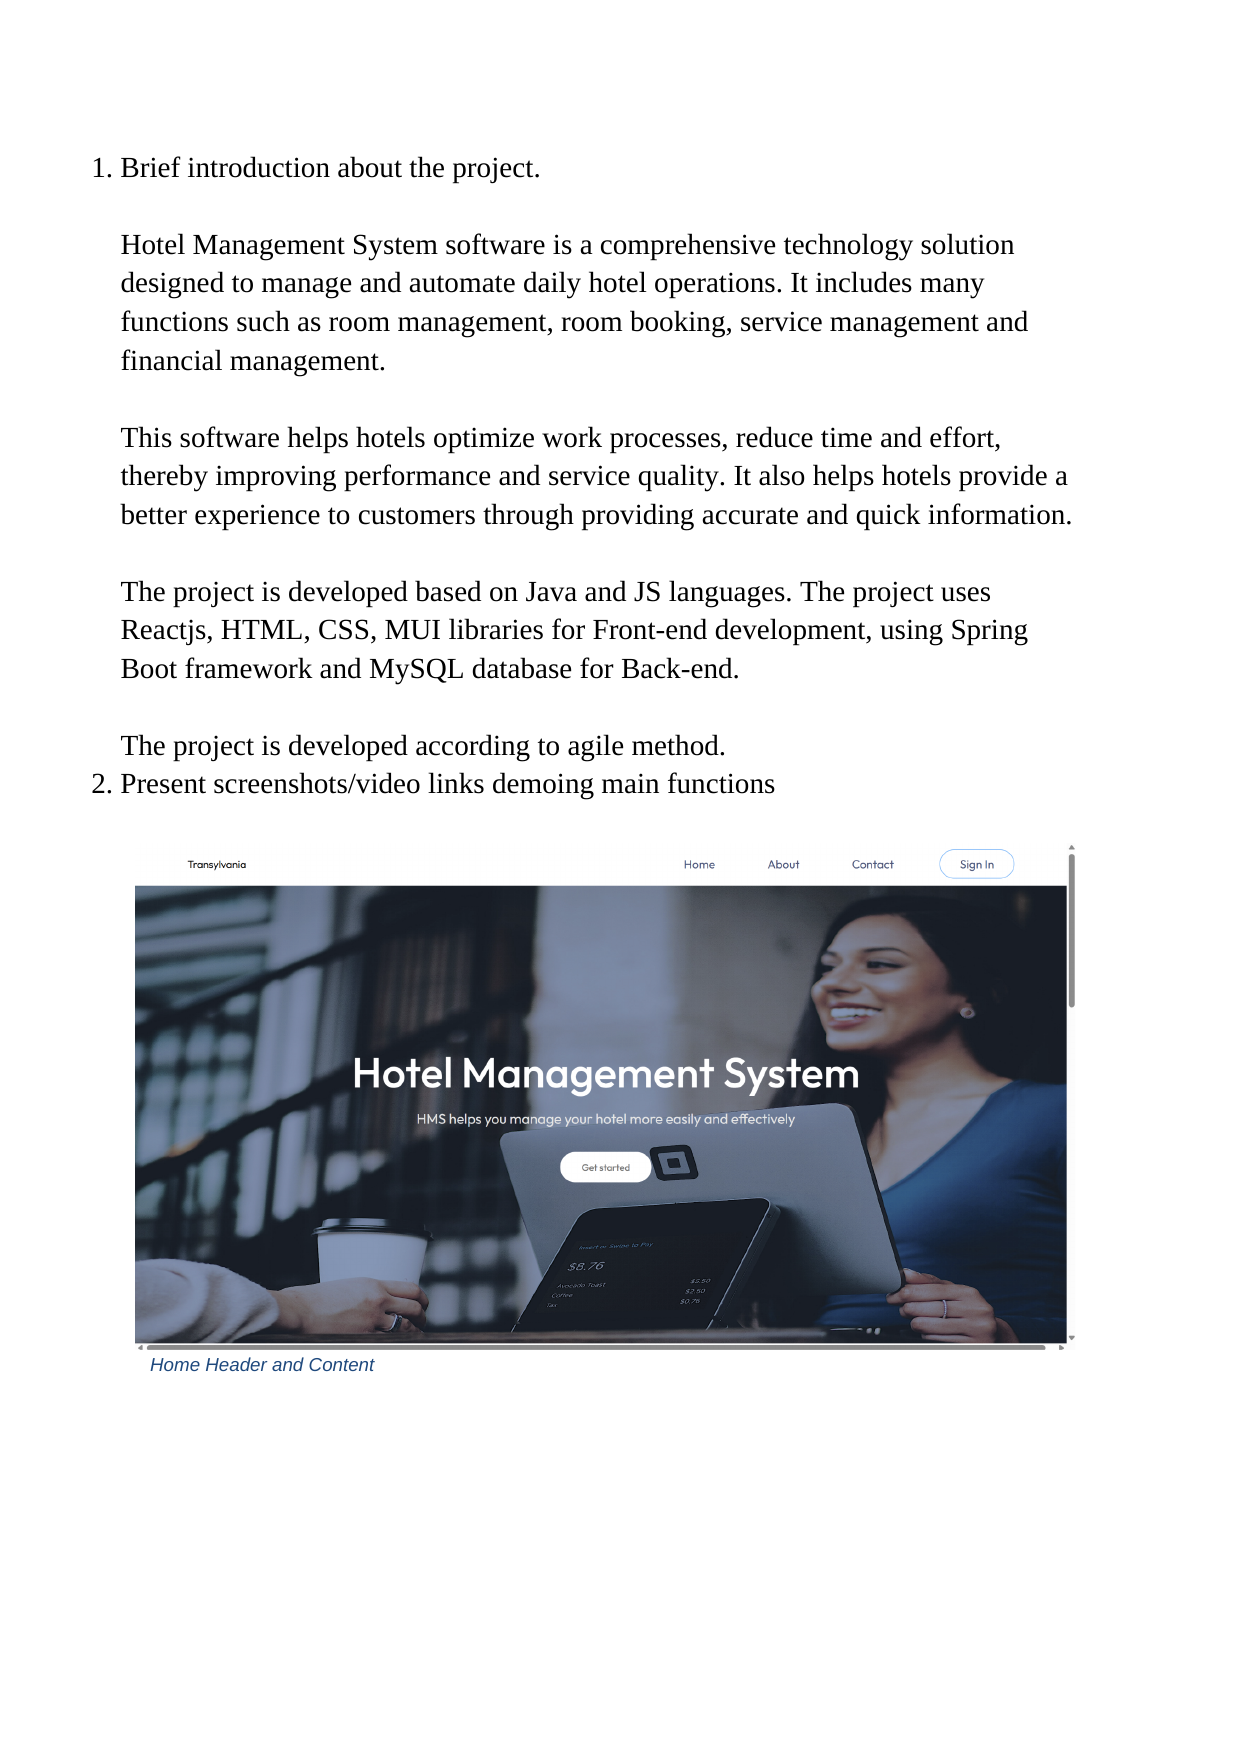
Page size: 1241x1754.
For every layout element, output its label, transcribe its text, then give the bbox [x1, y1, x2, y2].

text The project is developed based on Java and JS languages. The project uses Reactjs, HTML, CSS, MUI libraries for Front-end development, using Spring Boot framework and MySQL database for Back-end. [120, 574, 1090, 684]
text This software helps hotels optimize work processes, reduce time and effort, thereby improving performance and service quality. It also helps hotels provide a better experience to customers through providing accurate and quick information. [120, 420, 1090, 530]
picture [135, 843, 1076, 1350]
text 2. Present screenshots/video links demoing main functions [91, 767, 1090, 800]
text Home Header and Content [150, 1354, 1090, 1375]
text The project is developed according to agile method. [120, 728, 1090, 762]
text 1. Brief introduction about the project. [91, 150, 1090, 183]
text Hotel Management System software is a comprehensive technology solution designed to manage and automate daily hotel operations. It includes many functions such as room management, room booking, service management and financial management. [120, 227, 1090, 376]
